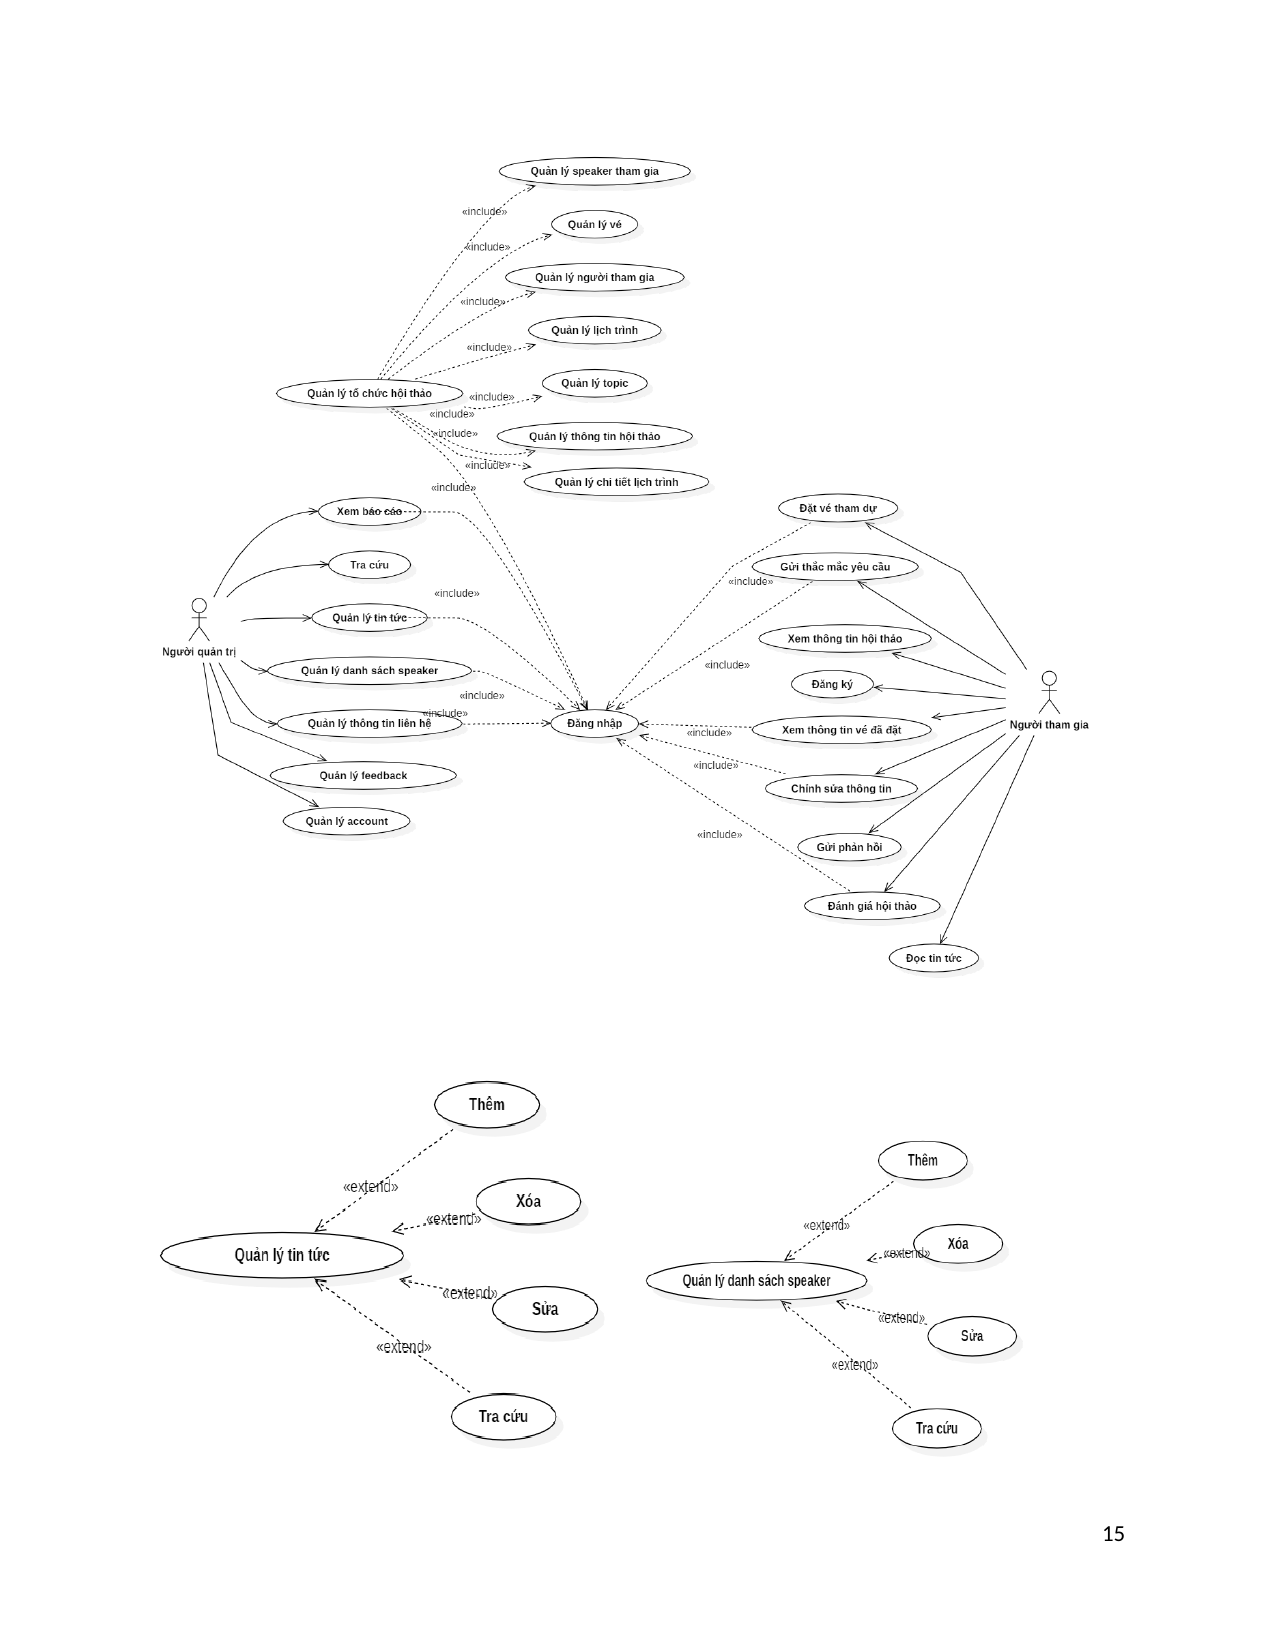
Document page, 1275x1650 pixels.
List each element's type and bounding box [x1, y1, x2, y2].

picture [150, 1069, 1051, 1494]
picture [150, 150, 1124, 1004]
